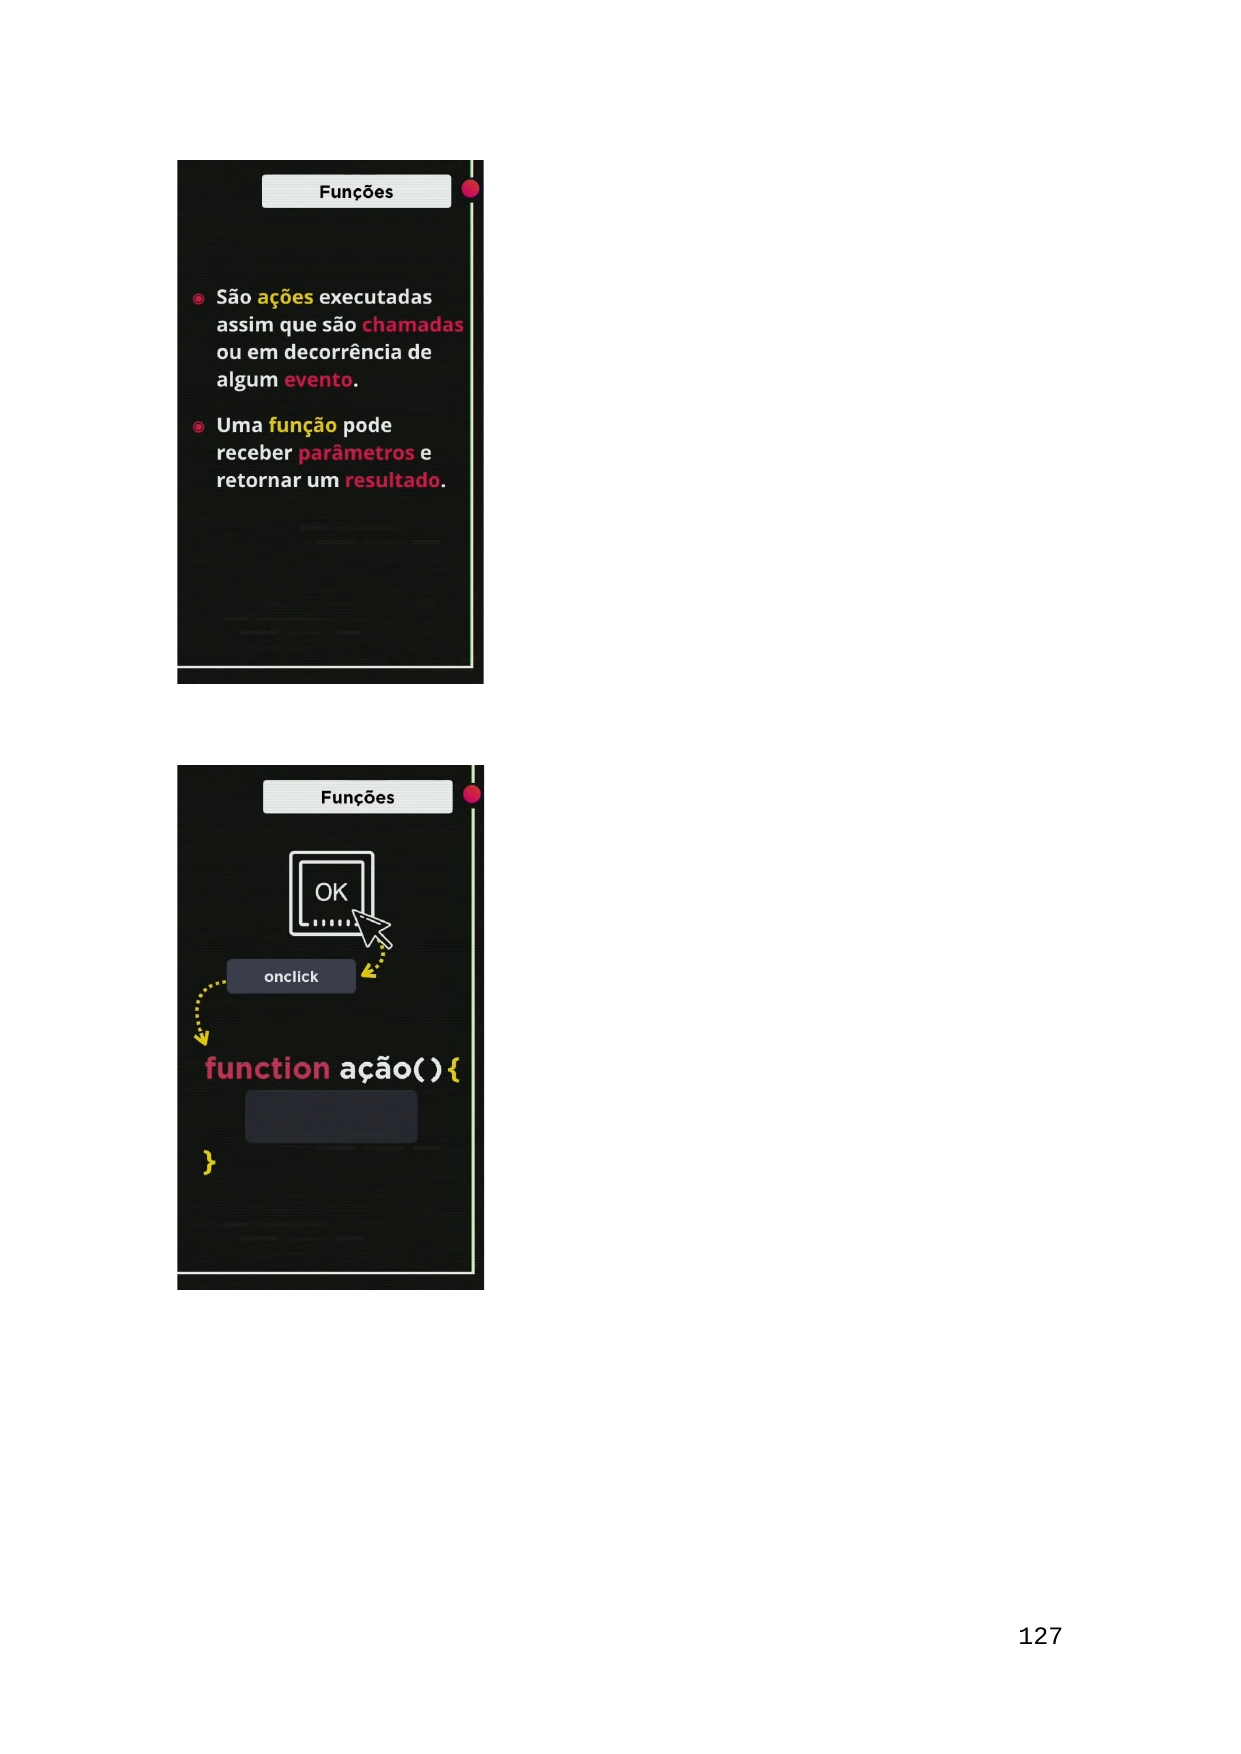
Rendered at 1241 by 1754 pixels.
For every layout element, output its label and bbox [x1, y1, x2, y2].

picture [177, 160, 484, 684]
picture [177, 765, 485, 1290]
